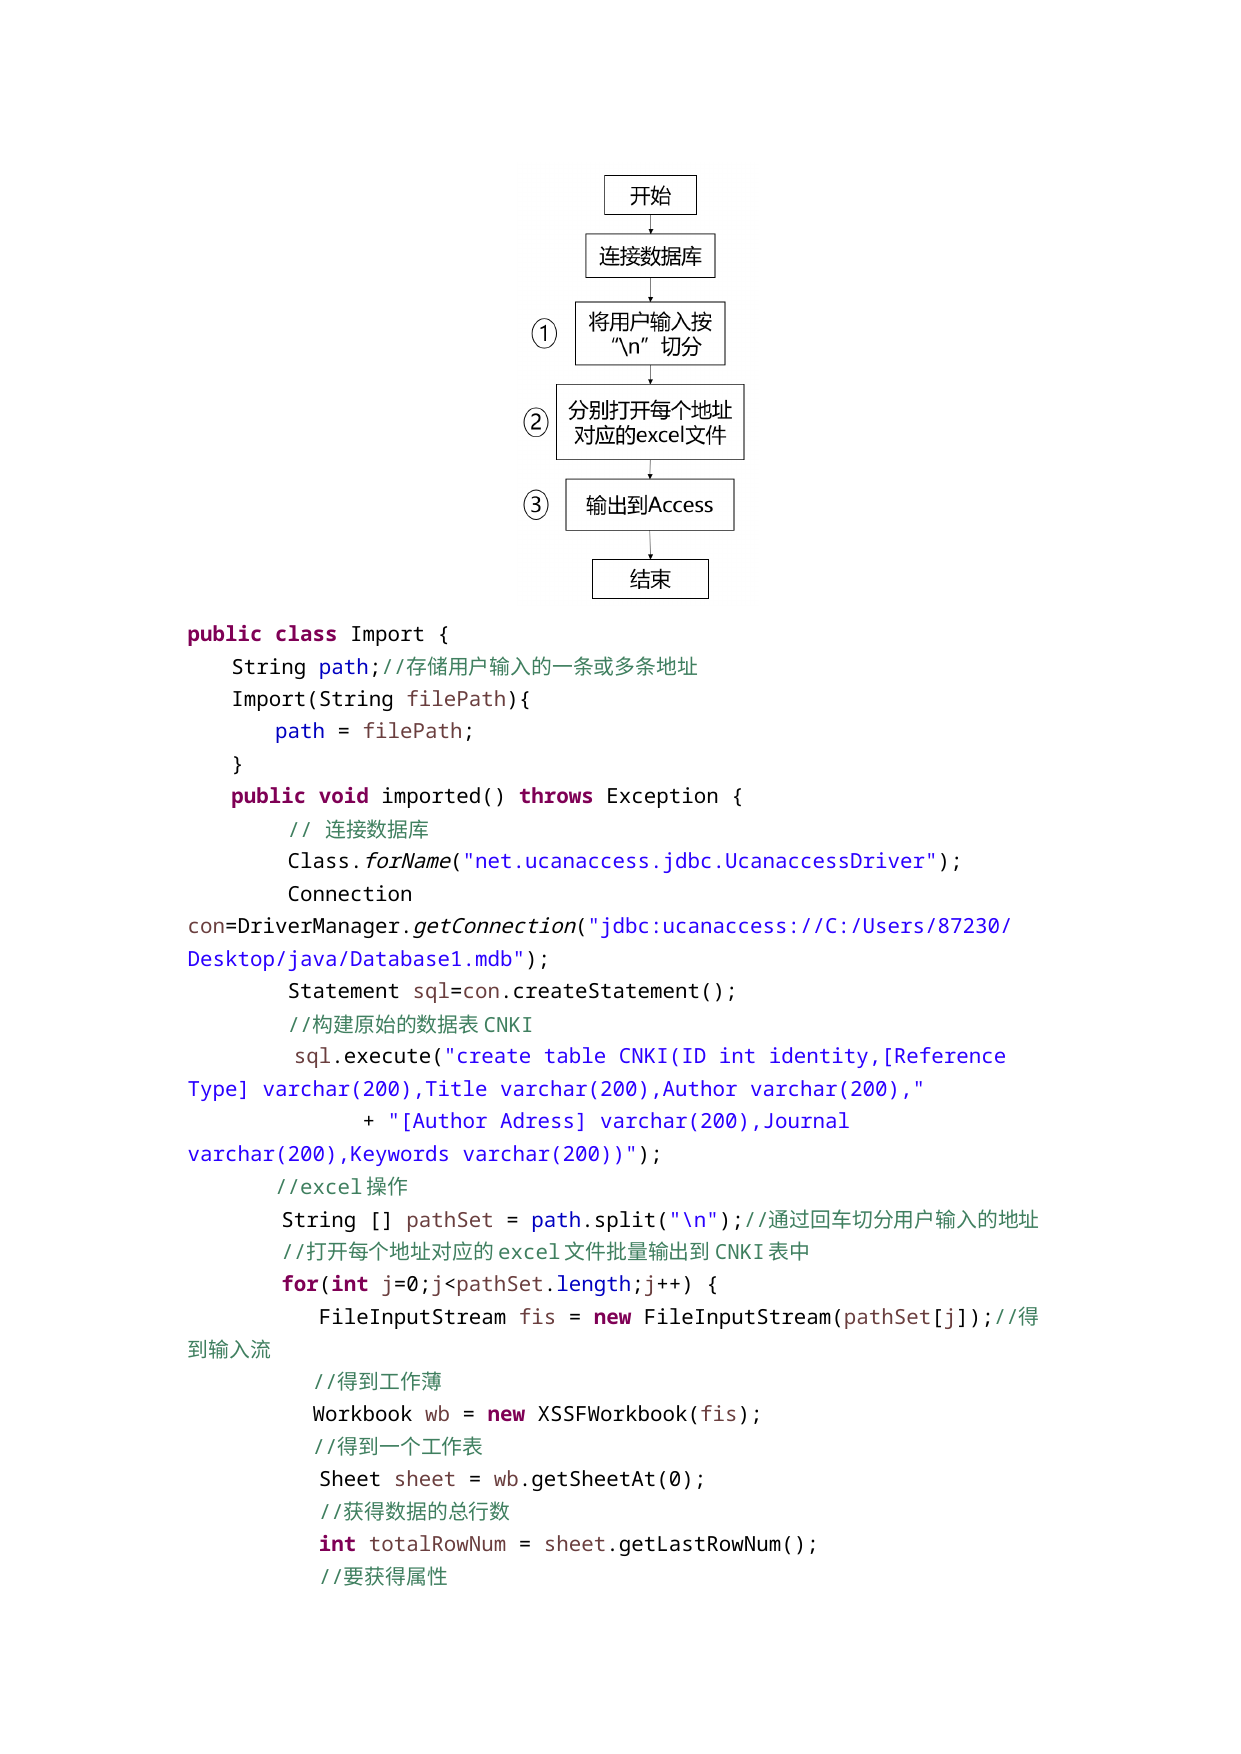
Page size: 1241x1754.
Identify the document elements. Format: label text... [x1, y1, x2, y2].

text //构建原始的数据表CNKI [187, 1007, 1053, 1039]
text //得到一个工作表 [187, 1429, 1053, 1462]
text } [187, 747, 1053, 779]
text // 连接数据库 [187, 812, 1053, 844]
picture [517, 162, 759, 606]
text Import(String filePath){ [187, 682, 1053, 714]
text sql.execute("create table CNKI(ID int identity,[Reference Type] varchar(200),Title varchar(200),Author varchar(200)," [187, 1039, 1053, 1104]
text Class.forName("net.ucanaccess.jdbc.UcanaccessDriver"); [187, 844, 1053, 877]
text path = filePath; [187, 714, 1053, 747]
text String path;//存储用户输入的一条或多条地址 [187, 649, 1053, 682]
text Statement sql=con.createStatement(); [187, 974, 1053, 1007]
text int totalRowNum = sheet.getLastRowNum(); [187, 1527, 1053, 1559]
text String [] pathSet = path.split("\n");//通过回车切分用户输入的地址 [187, 1202, 1053, 1234]
text //excel操作 [187, 1169, 1053, 1202]
text + "[Author Adress] varchar(200),Journal varchar(200),Keywords varchar(200))"); [187, 1104, 1053, 1169]
text //得到工作薄 [187, 1364, 1053, 1397]
text //打开每个地址对应的excel文件批量输出到CNKI表中 [187, 1234, 1053, 1267]
text Workbook wb = new XSSFWorkbook(fis); [187, 1397, 1053, 1429]
text for(int j=0;j<pathSet.length;j++) { [187, 1267, 1053, 1299]
text //要获得属性 [187, 1559, 1053, 1592]
text Sheet sheet = wb.getSheetAt(0); [187, 1462, 1053, 1494]
text public void imported() throws Exception { [187, 779, 1053, 812]
text Connection con=DriverManager.getConnection("jdbc:ucanaccess://C:/Users/87230/Desktop/java/Database1.mdb"); [187, 877, 1053, 974]
text //获得数据的总行数 [187, 1494, 1053, 1527]
text FileInputStream fis = new FileInputStream(pathSet[j]);//得到输入流 [187, 1299, 1053, 1364]
text public class Import { [187, 617, 1053, 649]
